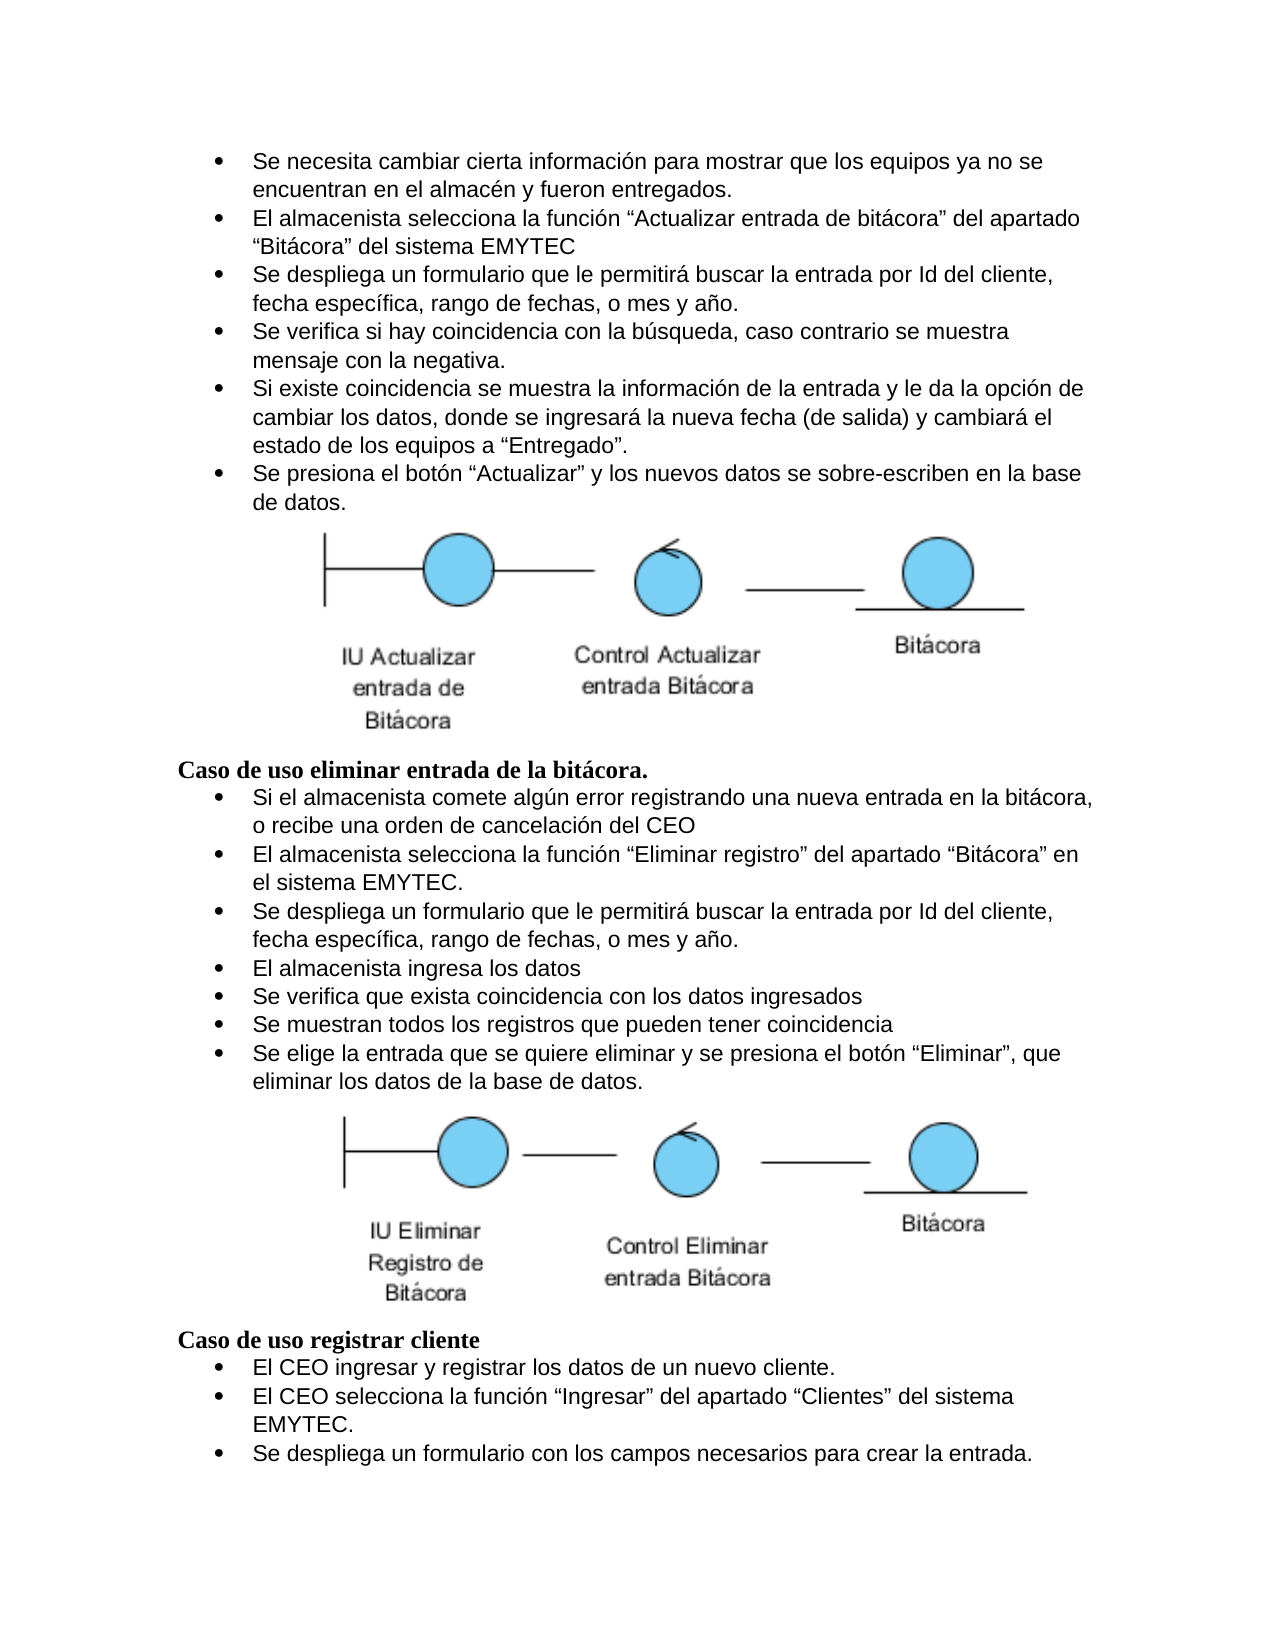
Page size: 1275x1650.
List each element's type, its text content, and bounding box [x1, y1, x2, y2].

list El almacenista ingresa los datos [215, 954, 1098, 981]
list Se necesita cambiar cierta información para mostrar que los equipos ya no se encuentran en el almacén y fueron entregados. [215, 148, 1098, 202]
list El CEO ingresar y registrar los datos de un nuevo cliente. [215, 1354, 1098, 1381]
list Se despliega un formulario que le permitirá buscar la entrada por Id del cliente, fecha específica, rango de fechas, o mes y año. [215, 898, 1098, 952]
list Se presiona el botón “Actualizar” y los nuevos datos se sobre-escriben en la base de datos. [215, 460, 1098, 515]
list Se despliega un formulario con los campos necesarios para crear la entrada. [215, 1439, 1098, 1466]
list Se muestran todos los registros que pueden tener coincidencia [215, 1011, 1098, 1038]
picture [303, 517, 1047, 737]
list El almacenista selecciona la función “Actualizar entrada de bitácora” del apartado “Bitácora” del sistema EMYTEC [215, 204, 1098, 259]
picture [296, 1096, 1054, 1307]
list El almacenista selecciona la función “Eliminar registro” del apartado “Bitácora” en el sistema EMYTEC. [215, 841, 1098, 896]
list El CEO selecciona la función “Ingresar” del apartado “Clientes” del sistema EMYTEC. [215, 1383, 1098, 1437]
list Se verifica si hay coincidencia con la búsqueda, caso contrario se muestra mensaje con la negativa. [215, 318, 1098, 373]
list Si existe coincidencia se muestra la información de la entrada y le da la opción de cambiar los datos, donde se ingresará la nueva fecha (de salida) y cambiará el estado de los equipos a “Entregado”. [215, 375, 1098, 458]
list Se elige la entrada que se quiere eliminar y se presiona el botón “Eliminar”, que eliminar los datos de la base de datos. [215, 1040, 1098, 1095]
list Si el almacenista comete algún error registrando una nueva entrada en la bitácora, o recibe una orden de cancelación del CEO [215, 784, 1098, 839]
list Se despliega un formulario que le permitirá buscar la entrada por Id del cliente, fecha específica, rango de fechas, o mes y año. [215, 261, 1098, 316]
text Caso de uso eliminar entrada de la bitácora. [177, 755, 1098, 784]
text Caso de uso registrar cliente [177, 1326, 1098, 1354]
list Se verifica que exista coincidencia con los datos ingresados [215, 983, 1098, 1009]
